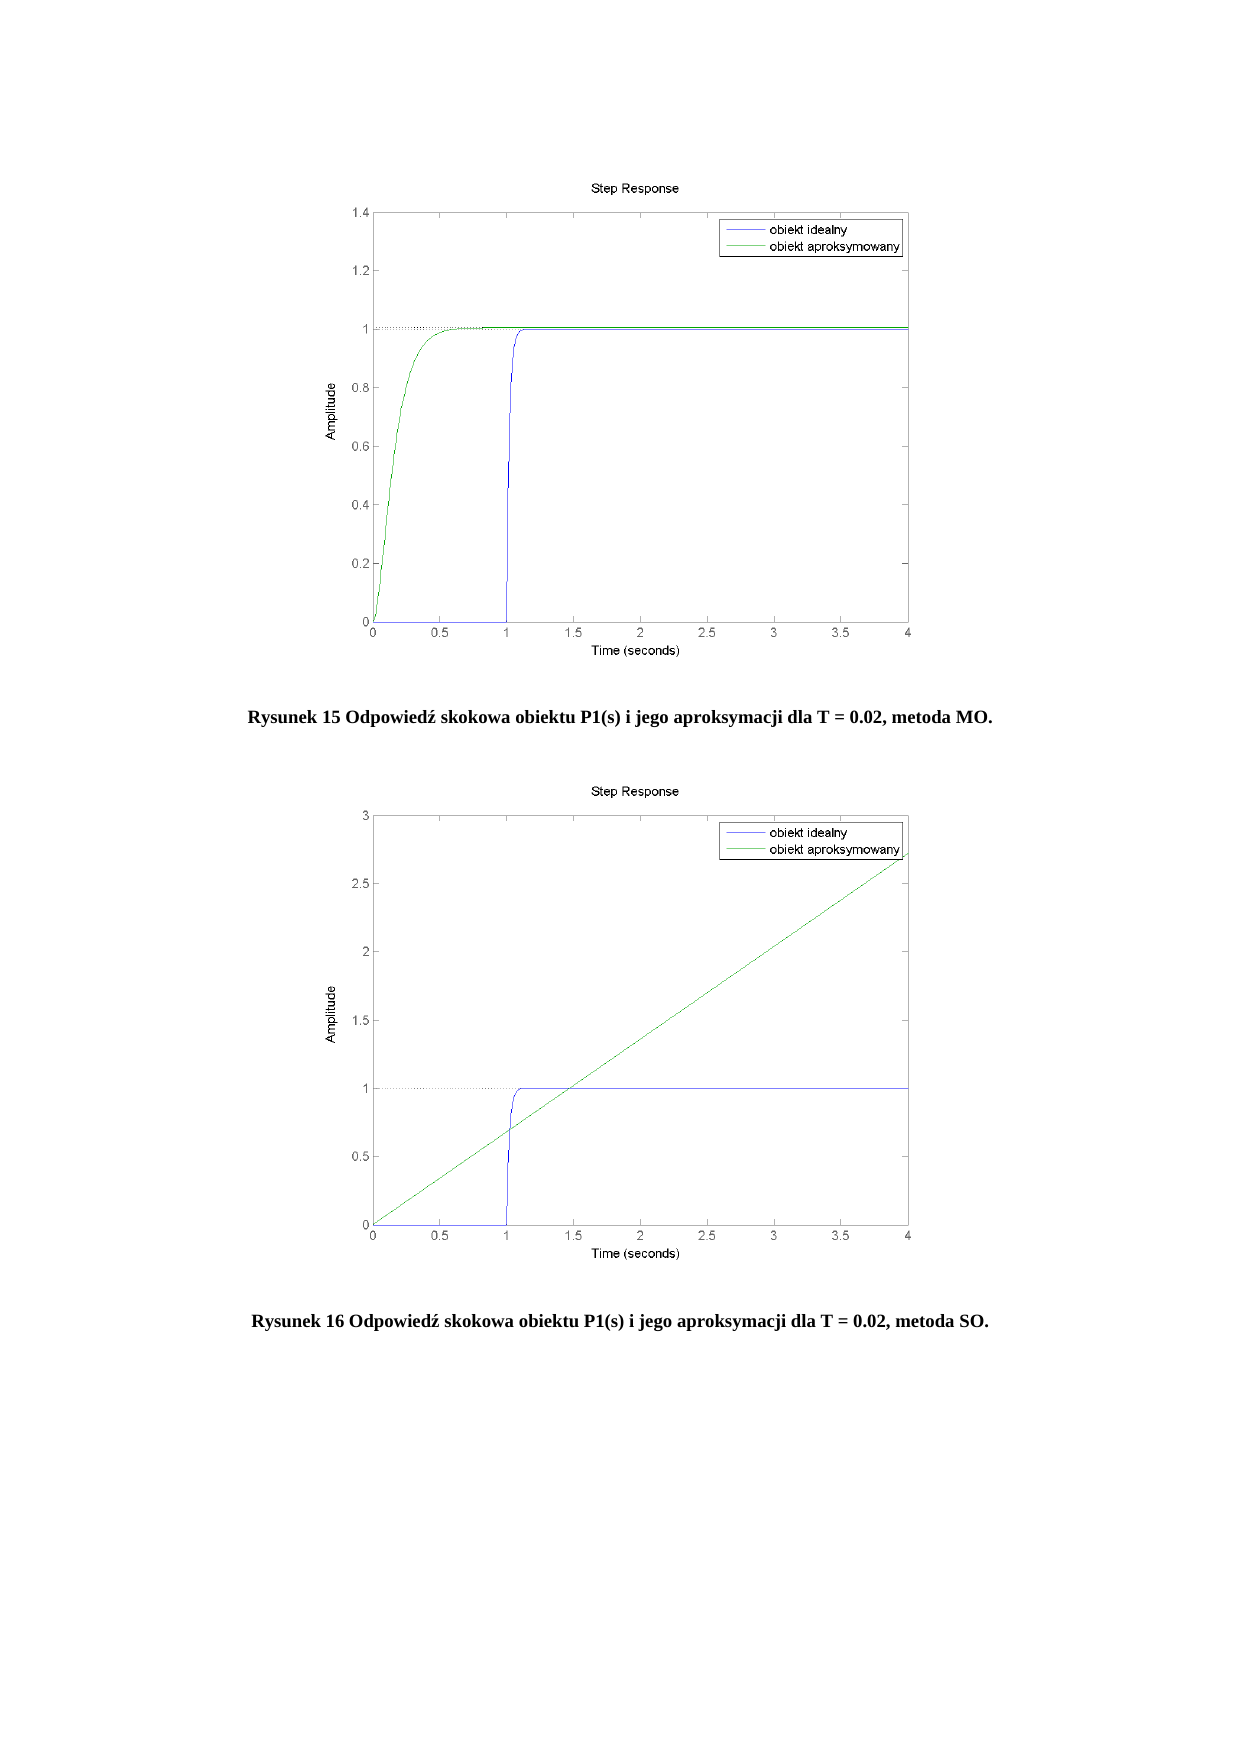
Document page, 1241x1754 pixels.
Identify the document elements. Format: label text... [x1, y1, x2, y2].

text Rysunek 15 Odpowiedź skokowa obiektu P1(s) i jego aproksymacji dla T = 0.02, metoda MO. [148, 706, 1093, 728]
picture [265, 147, 975, 680]
picture [265, 751, 975, 1283]
text Rysunek 16 Odpowiedź skokowa obiektu P1(s) i jego aproksymacji dla T = 0.02, metoda SO. [148, 1309, 1093, 1331]
